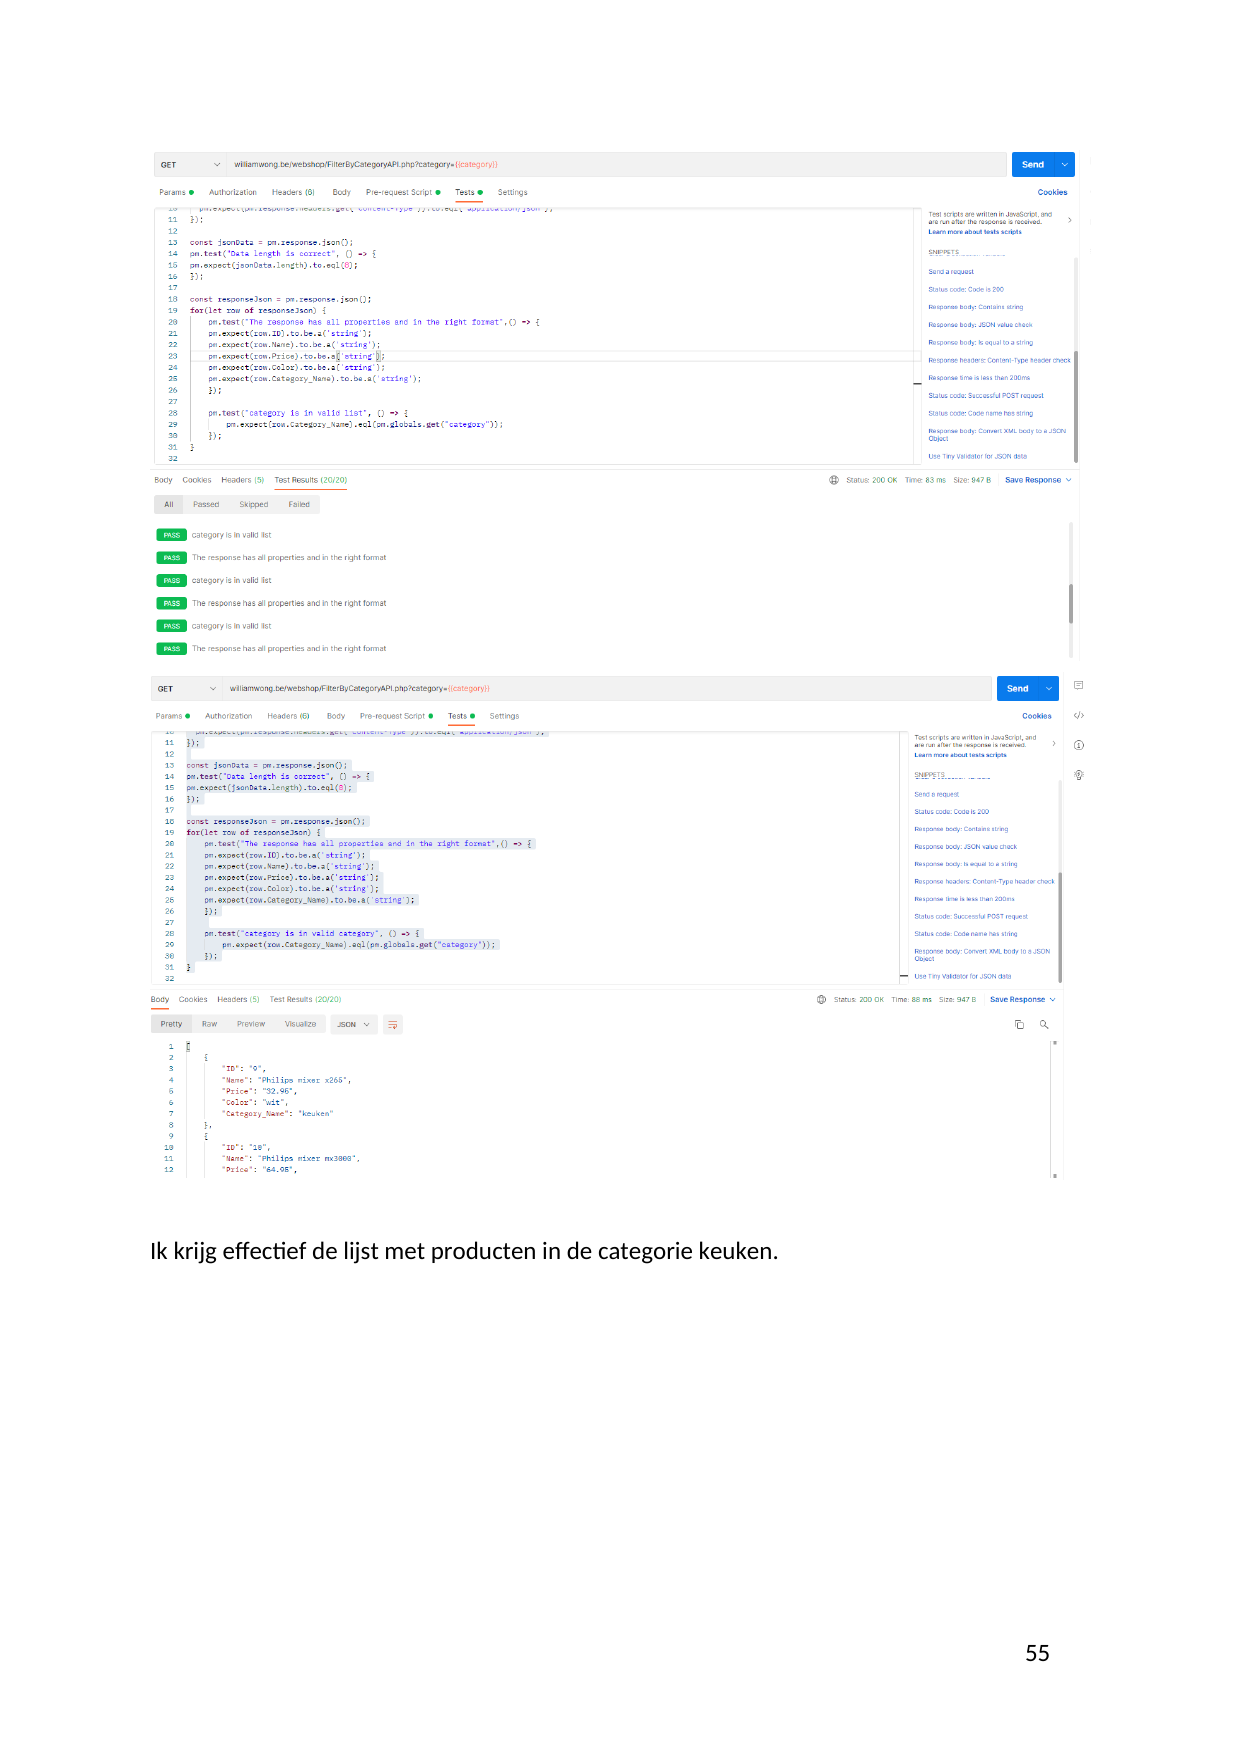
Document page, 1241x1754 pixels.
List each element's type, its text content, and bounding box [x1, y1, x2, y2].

picture [150, 672, 1091, 1180]
picture [150, 150, 1091, 661]
text Ik krijg effectief de lijst met producten in de categorie keuken. [150, 1235, 1090, 1265]
